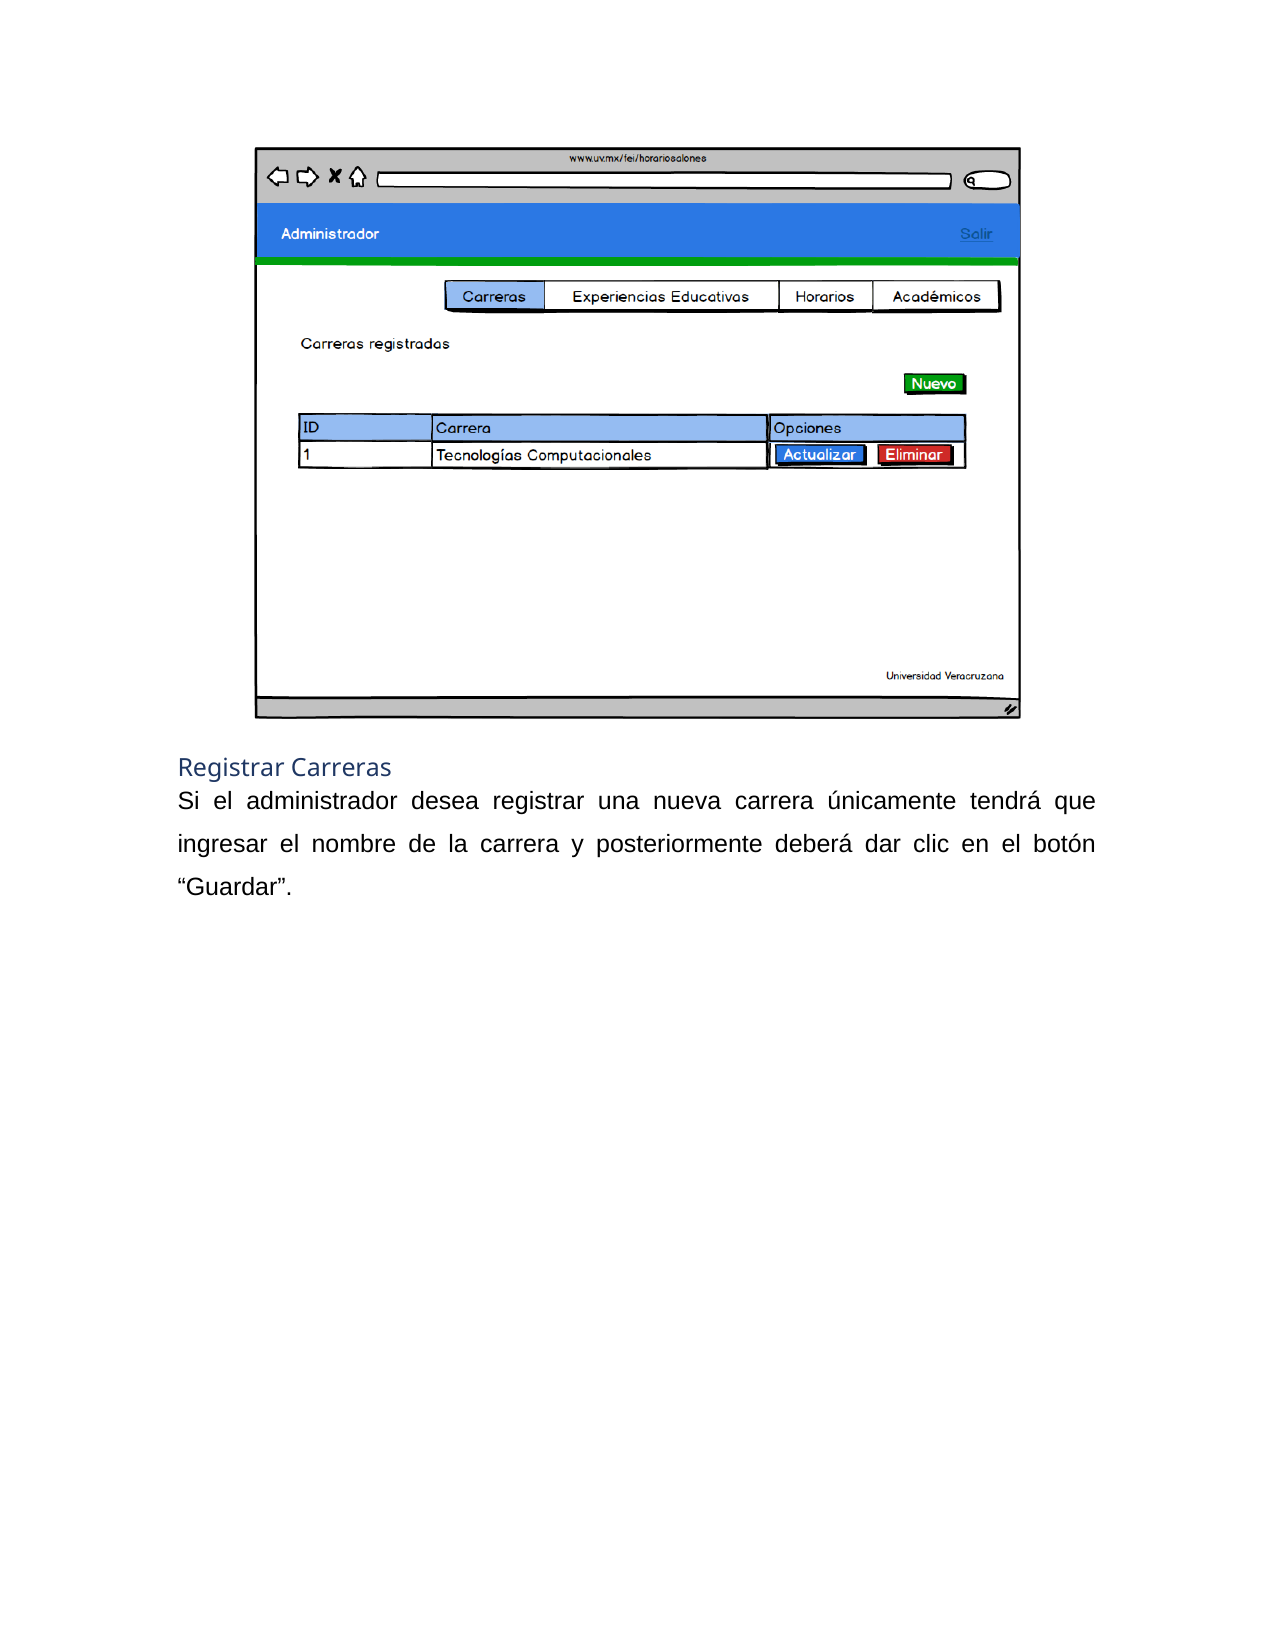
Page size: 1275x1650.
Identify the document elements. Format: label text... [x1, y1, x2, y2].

text Si el administrador desea registrar una nueva carrera únicamente tendrá que ingresar el nombre de la carrera y posteriormente deberá dar clic en el botón “Guardar”. [177, 786, 1098, 901]
subtitle Registrar Carreras [177, 749, 1098, 783]
picture [254, 147, 1021, 719]
